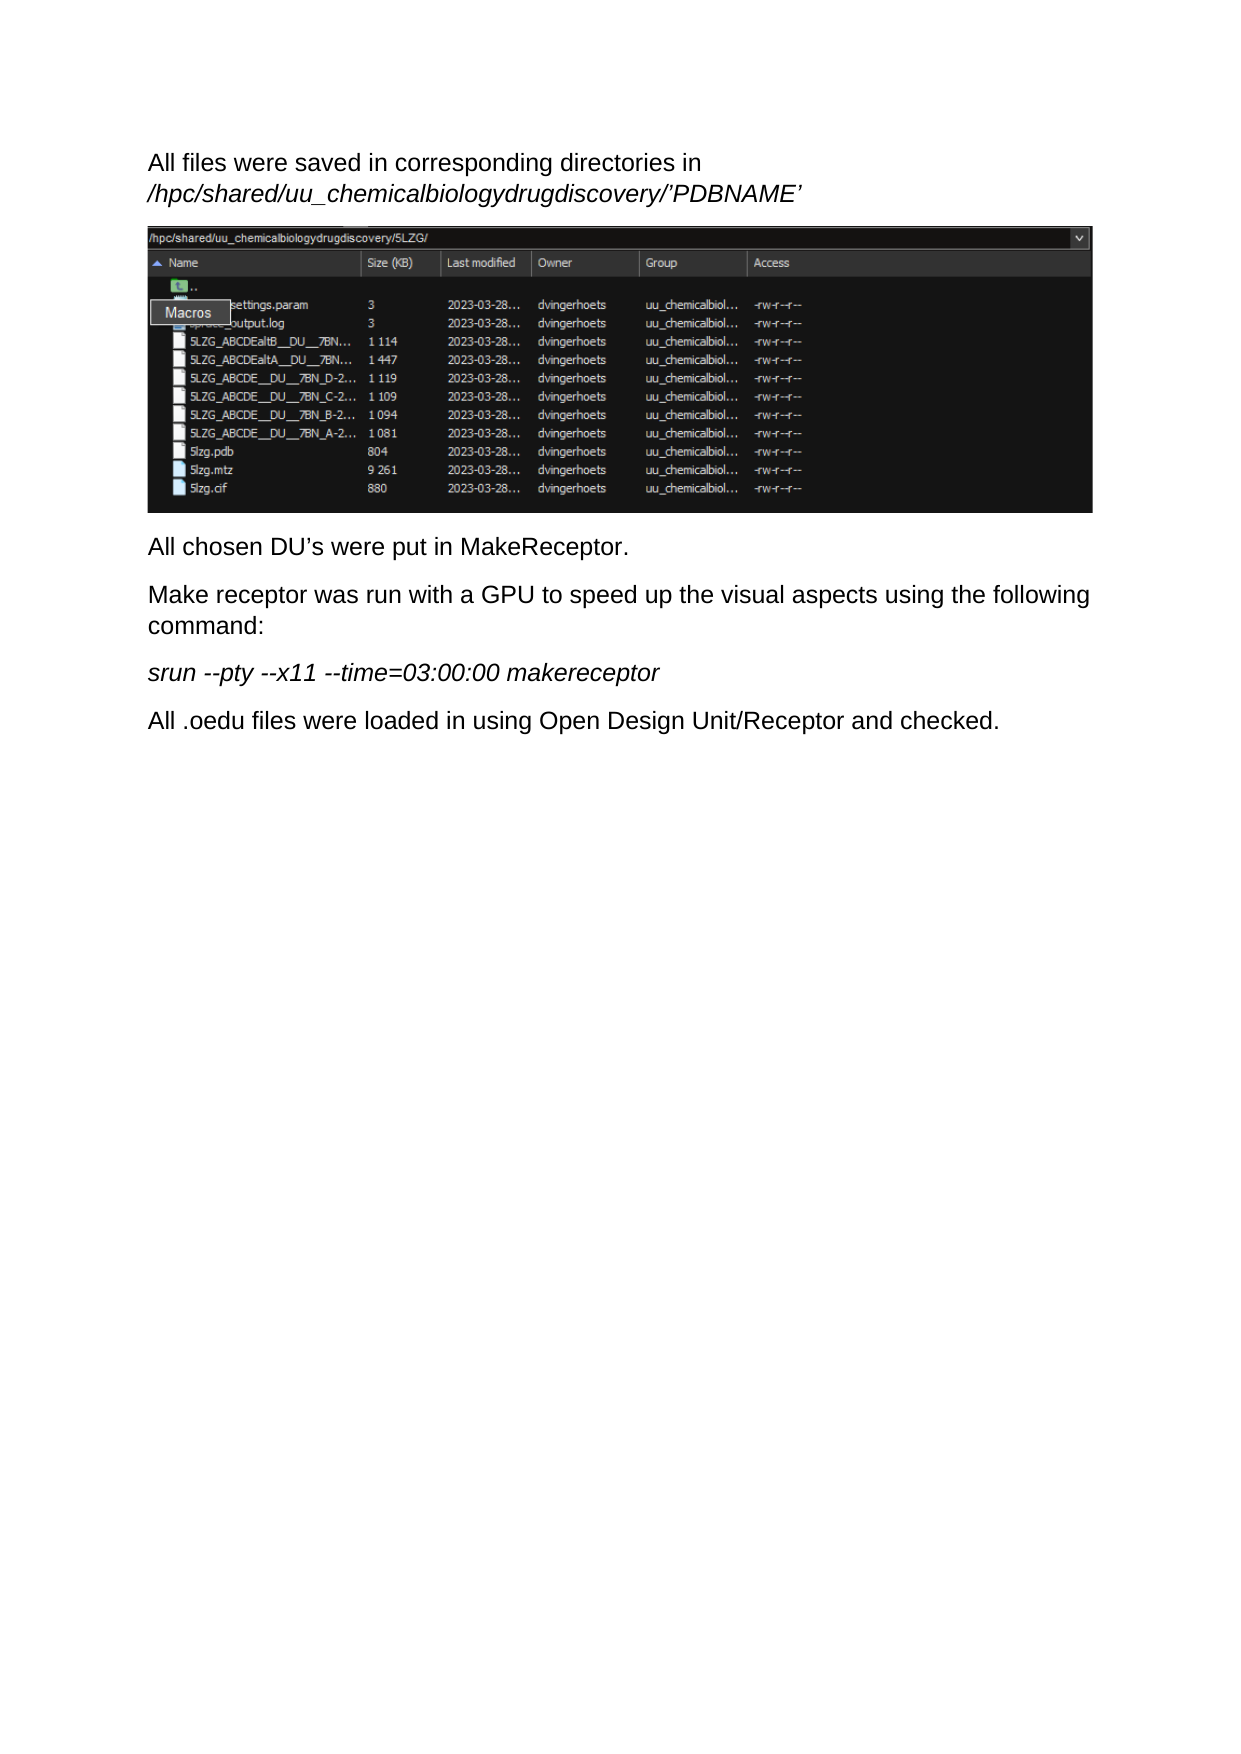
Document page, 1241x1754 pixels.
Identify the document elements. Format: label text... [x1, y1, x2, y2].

text All chosen DU’s were put in MakeReceptor. [148, 532, 1093, 561]
text All .oedu files were loaded in using Open Design Unit/Receptor and checked. [148, 706, 1093, 735]
picture [147, 226, 1093, 513]
text All files were saved in corresponding directories in /hpc/shared/uu_chemicalbiologydrugdiscovery/’PDBNAME’ [148, 148, 1093, 207]
text srun --pty --x11 --time=03:00:00 makereceptor [148, 658, 1093, 687]
text Make receptor was run with a GPU to speed up the visual aspects using the following command: [148, 579, 1093, 639]
